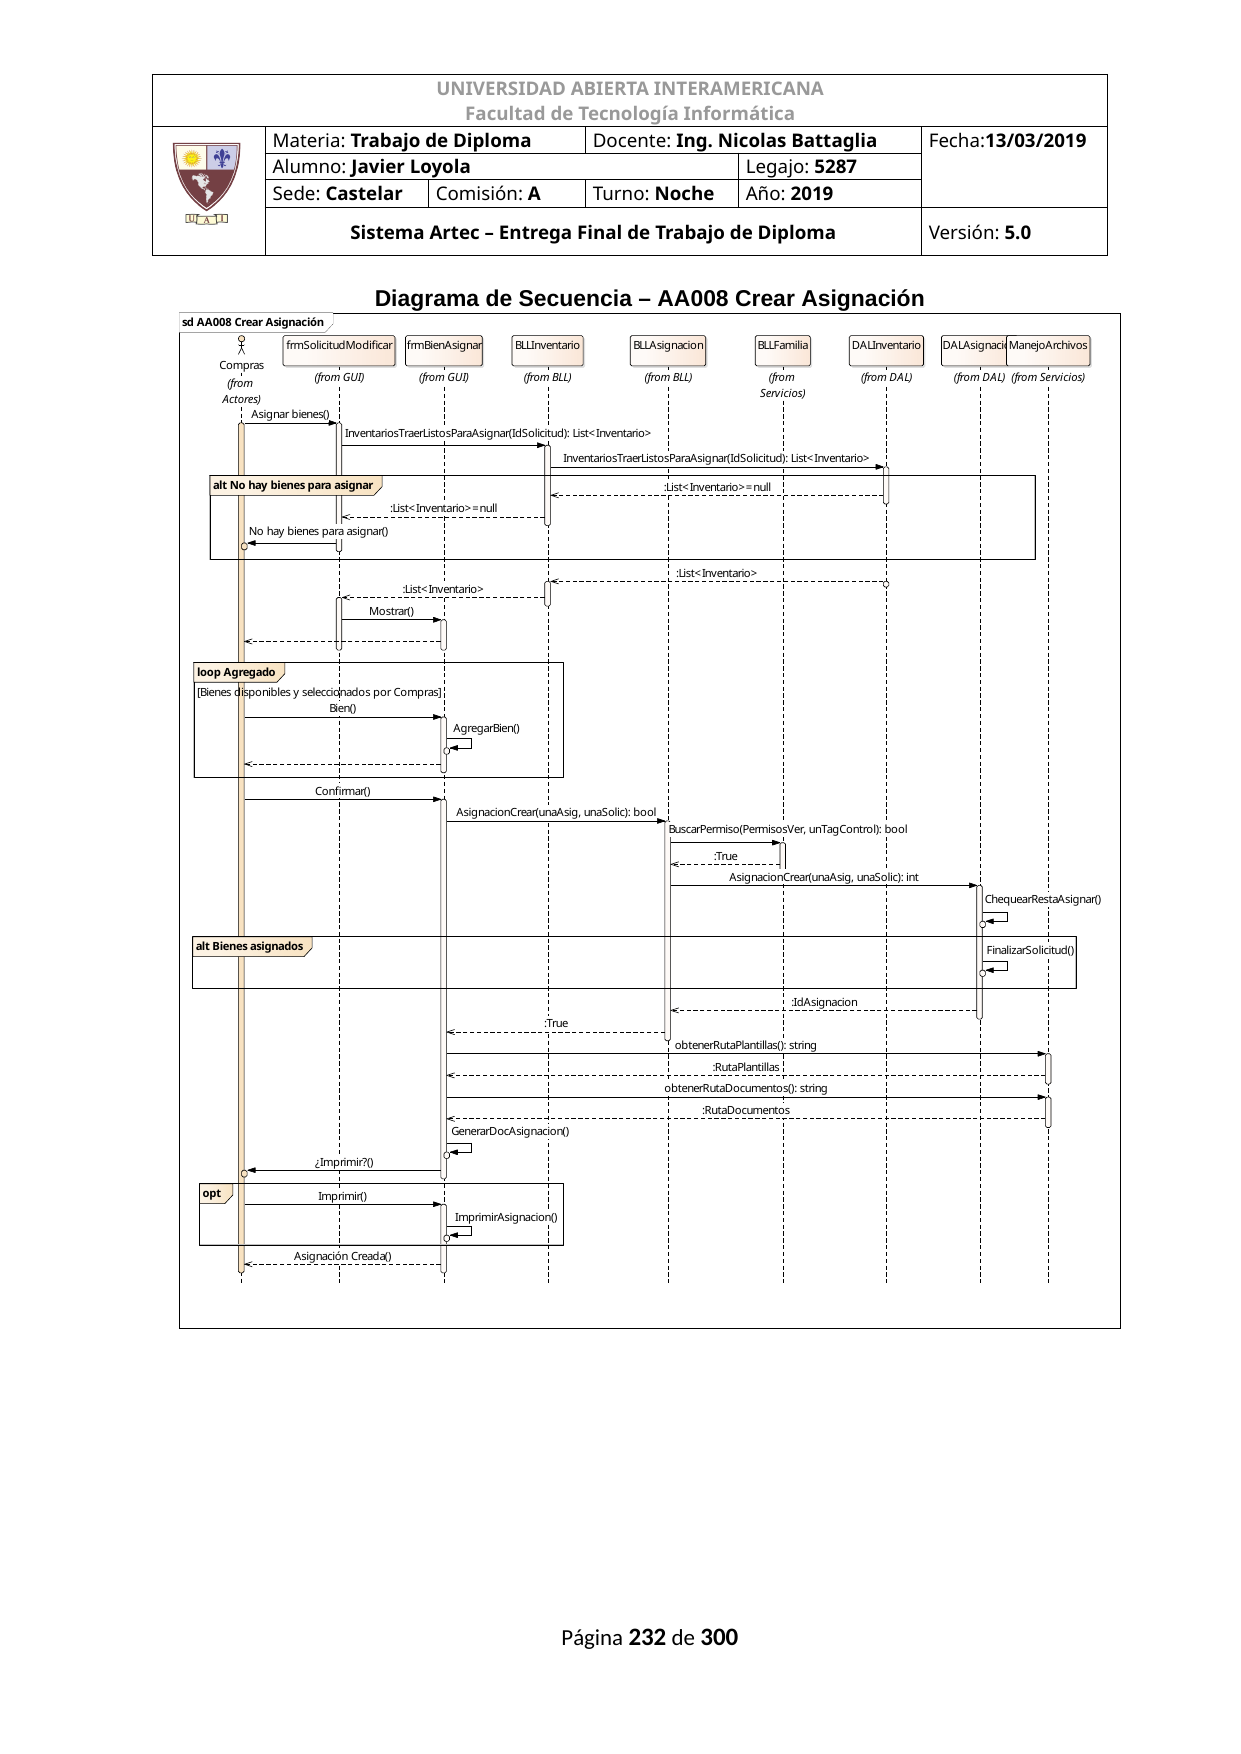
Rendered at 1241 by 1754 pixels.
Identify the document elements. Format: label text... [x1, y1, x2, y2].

text Diagrama de Secuencia – AA008 Crear Asignación [177, 284, 1122, 311]
picture [157, 136, 257, 228]
